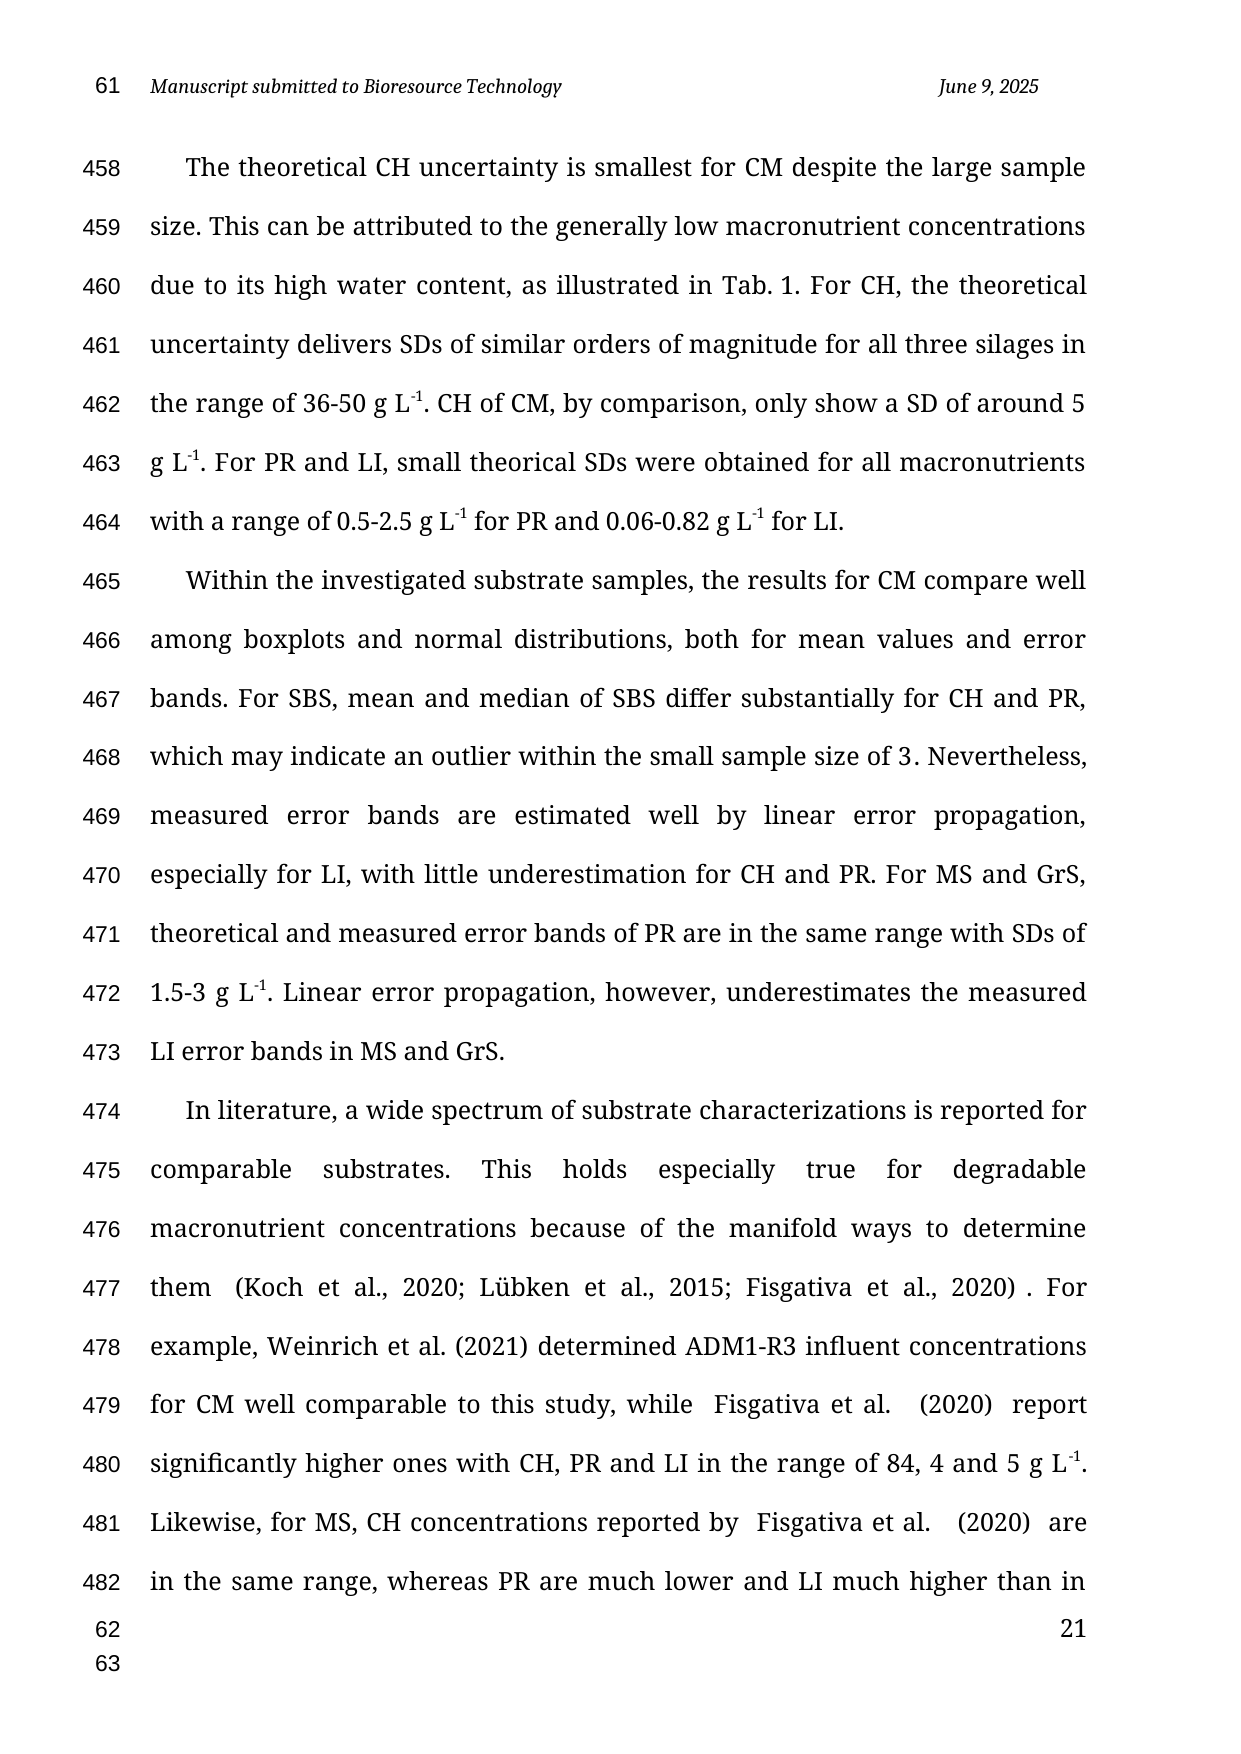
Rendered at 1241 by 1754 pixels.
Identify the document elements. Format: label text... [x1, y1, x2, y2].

text The theoretical CH uncertainty is smallest for CM despite the large sample size. This can be attributed to the generally low macronutrient concentrations due to its high water content, as illustrated in Tab. 1. For CH, the theoretical uncertainty delivers SDs of similar orders of magnitude for all three silages in the range of 36-50 g L-1. CH of CM, by comparison, only show a SD of around 5 g L-1. For PR and LI, small theorical SDs were obtained for all macronutrients with a range of 0.5-2.5 g L-1 for PR and 0.06-0.82 g L-1 for LI. [150, 150, 1087, 537]
text Within the investigated substrate samples, the results for CM compare well among boxplots and normal distributions, both for mean values and error bands. For SBS, mean and median of SBS differ substantially for CH and PR, which may indicate an outlier within the small sample size of 3. Nevertheless, measured error bands are estimated well by linear error propagation, especially for LI, with little underestimation for CH and PR. For MS and GrS, theoretical and measured error bands of PR are in the same range with SDs of 1.5-3 g L-1. Linear error propagation, however, underestimates the measured LI error bands in MS and GrS. [150, 562, 1087, 1067]
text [150, 1093, 1087, 1598]
